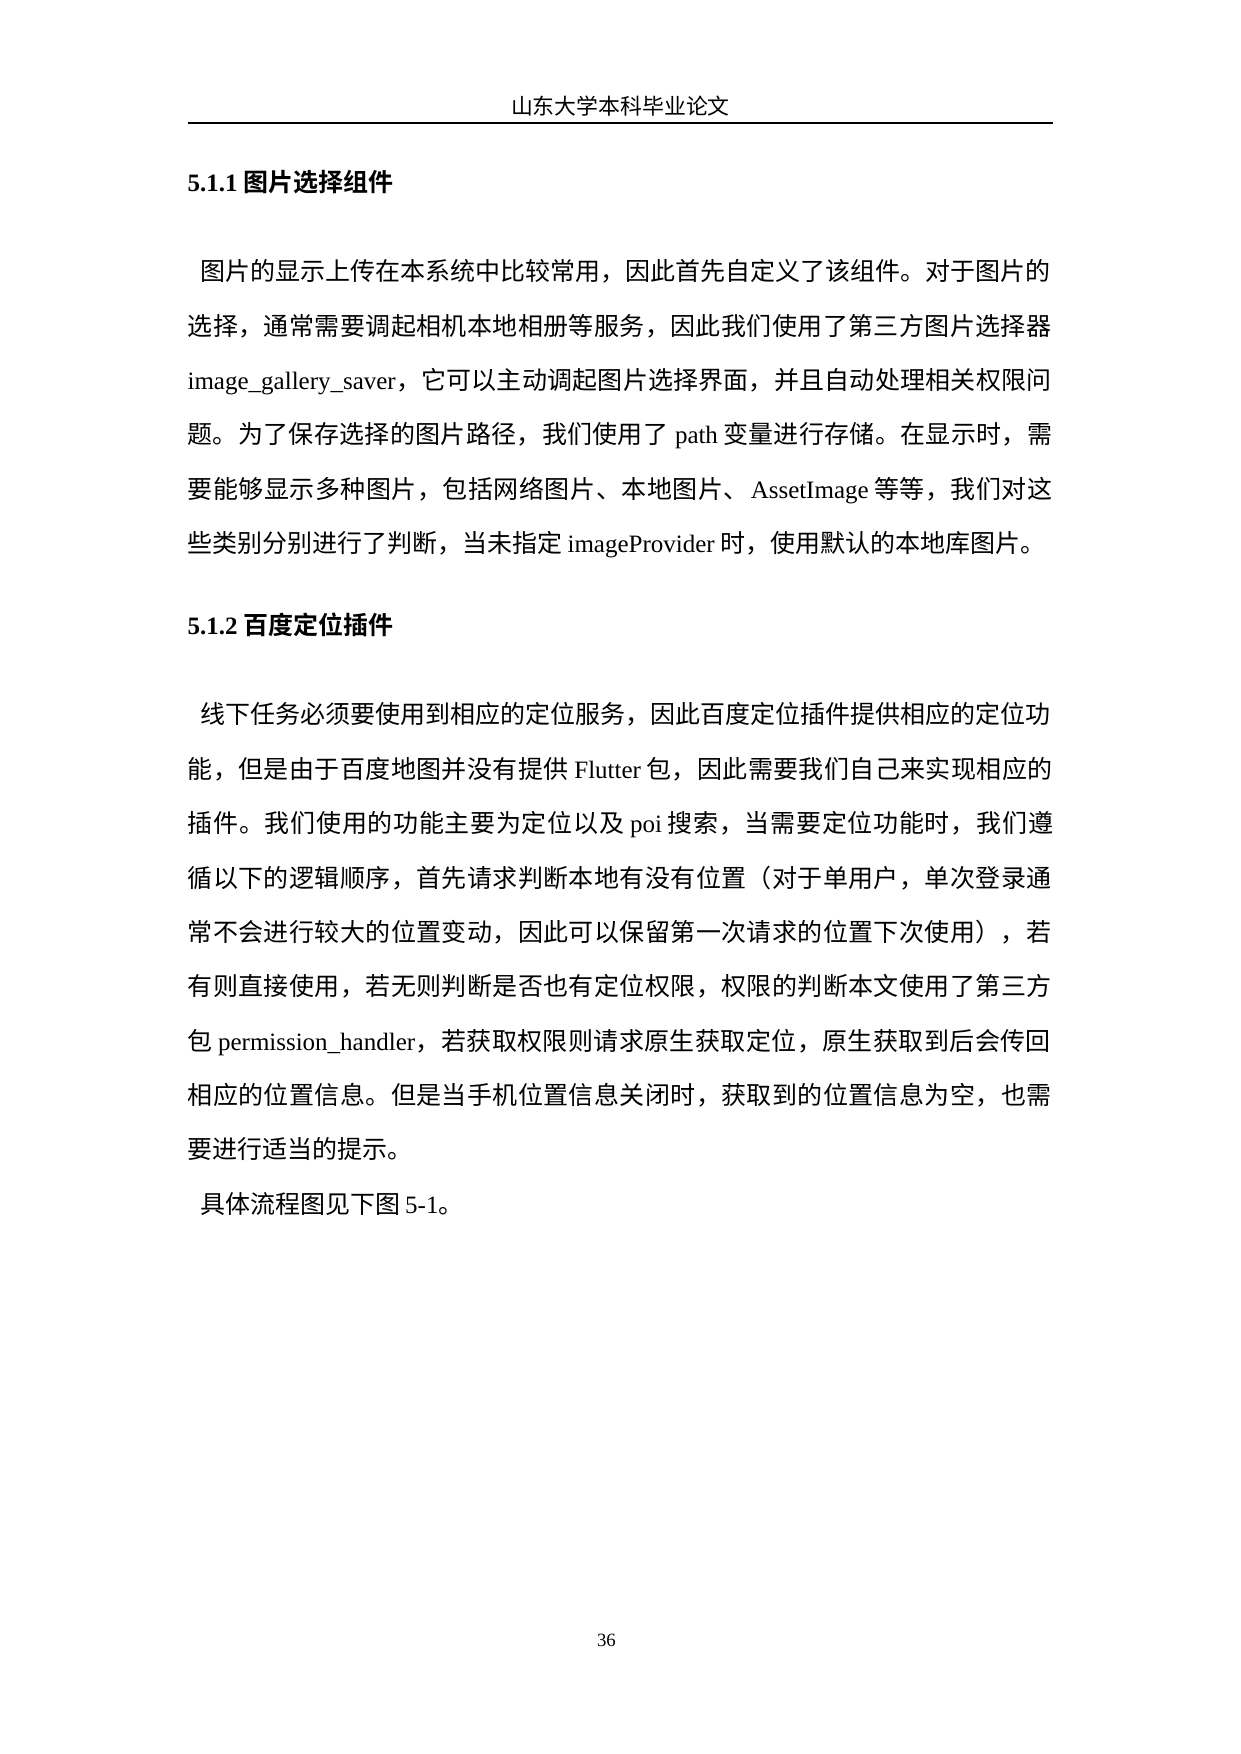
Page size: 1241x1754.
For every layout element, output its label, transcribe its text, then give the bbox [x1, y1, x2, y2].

text 图片的显示上传在本系统中比较常用，因此首先自定义了该组件。对于图片的选择，通常需要调起相机本地相册等服务，因此我们使用了第三方图片选择器image_gallery_saver，它可以主动调起图片选择界面，并且自动处理相关权限问题。为了保存选择的图片路径，我们使用了path变量进行存储。在显示时，需要能够显示多种图片，包括网络图片、本地图片、AssetImage等等，我们对这些类别分别进行了判断，当未指定imageProvider时，使用默认的本地库图片。 [187, 252, 1053, 560]
subtitle 5.1.1 图片选择组件 [187, 162, 1053, 198]
text 线下任务必须要使用到相应的定位服务，因此百度定位插件提供相应的定位功能，但是由于百度地图并没有提供Flutter包，因此需要我们自己来实现相应的插件。我们使用的功能主要为定位以及poi搜索，当需要定位功能时，我们遵循以下的逻辑顺序，首先请求判断本地有没有位置（对于单用户，单次登录通常不会进行较大的位置变动，因此可以保留第一次请求的位置下次使用），若有则直接使用，若无则判断是否也有定位权限，权限的判断本文使用了第三方包permission_handler，若获取权限则请求原生获取定位，原生获取到后会传回相应的位置信息。但是当手机位置信息关闭时，获取到的位置信息为空，也需要进行适当的提示。 [187, 695, 1053, 1166]
text 具体流程图见下图5-1。 [187, 1184, 1053, 1221]
subtitle 5.1.2 百度定位插件 [187, 605, 1053, 641]
